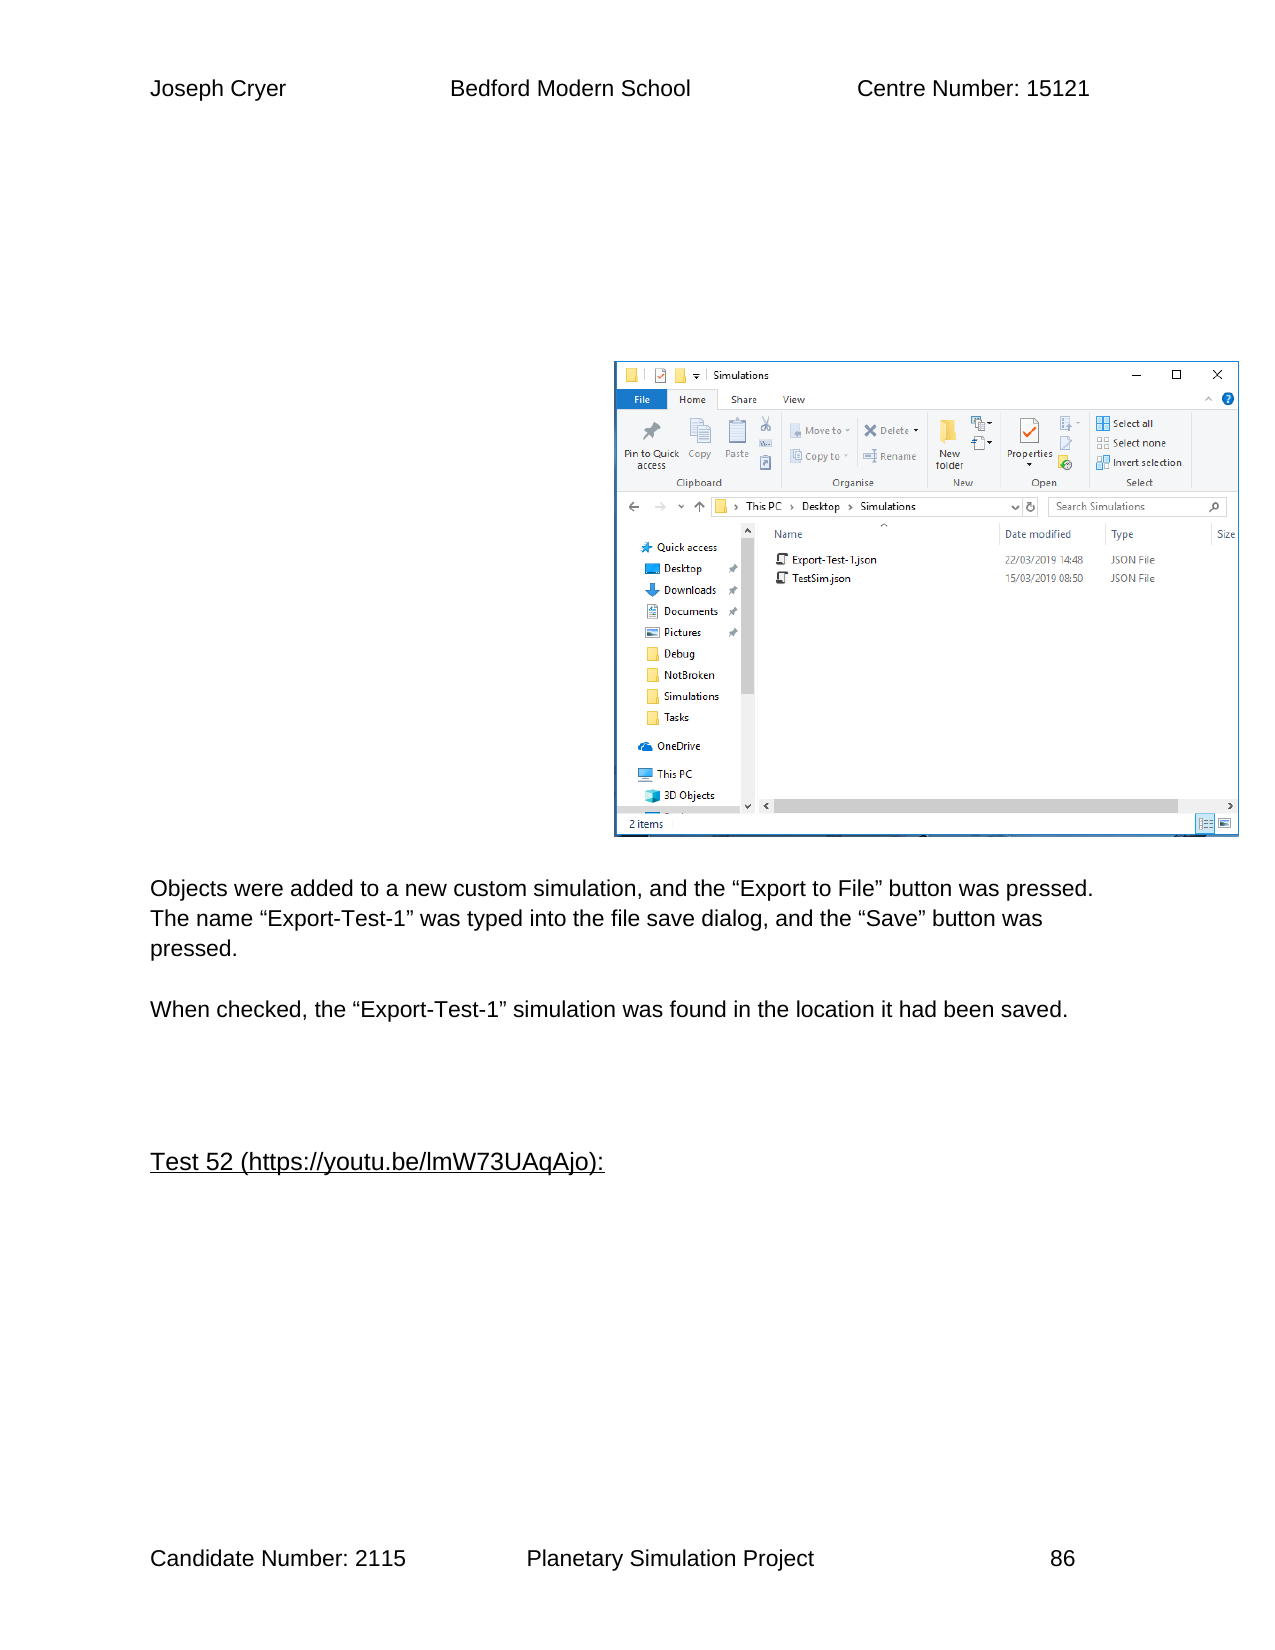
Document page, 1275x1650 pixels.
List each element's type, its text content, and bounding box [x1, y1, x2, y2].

picture [614, 361, 1239, 837]
text Test 52 (https://youtu.be/lmW73UAqAjo): [150, 1147, 1125, 1176]
text Objects were added to a new custom simulation, and the “Export to File” button was pressed. The name “Export-Test-1” was typed into the file save dialog, and the “Save” button was pressed. [150, 875, 1125, 962]
text When checked, the “Export-Test-1” simulation was found in the location it had been saved. [150, 996, 1125, 1022]
